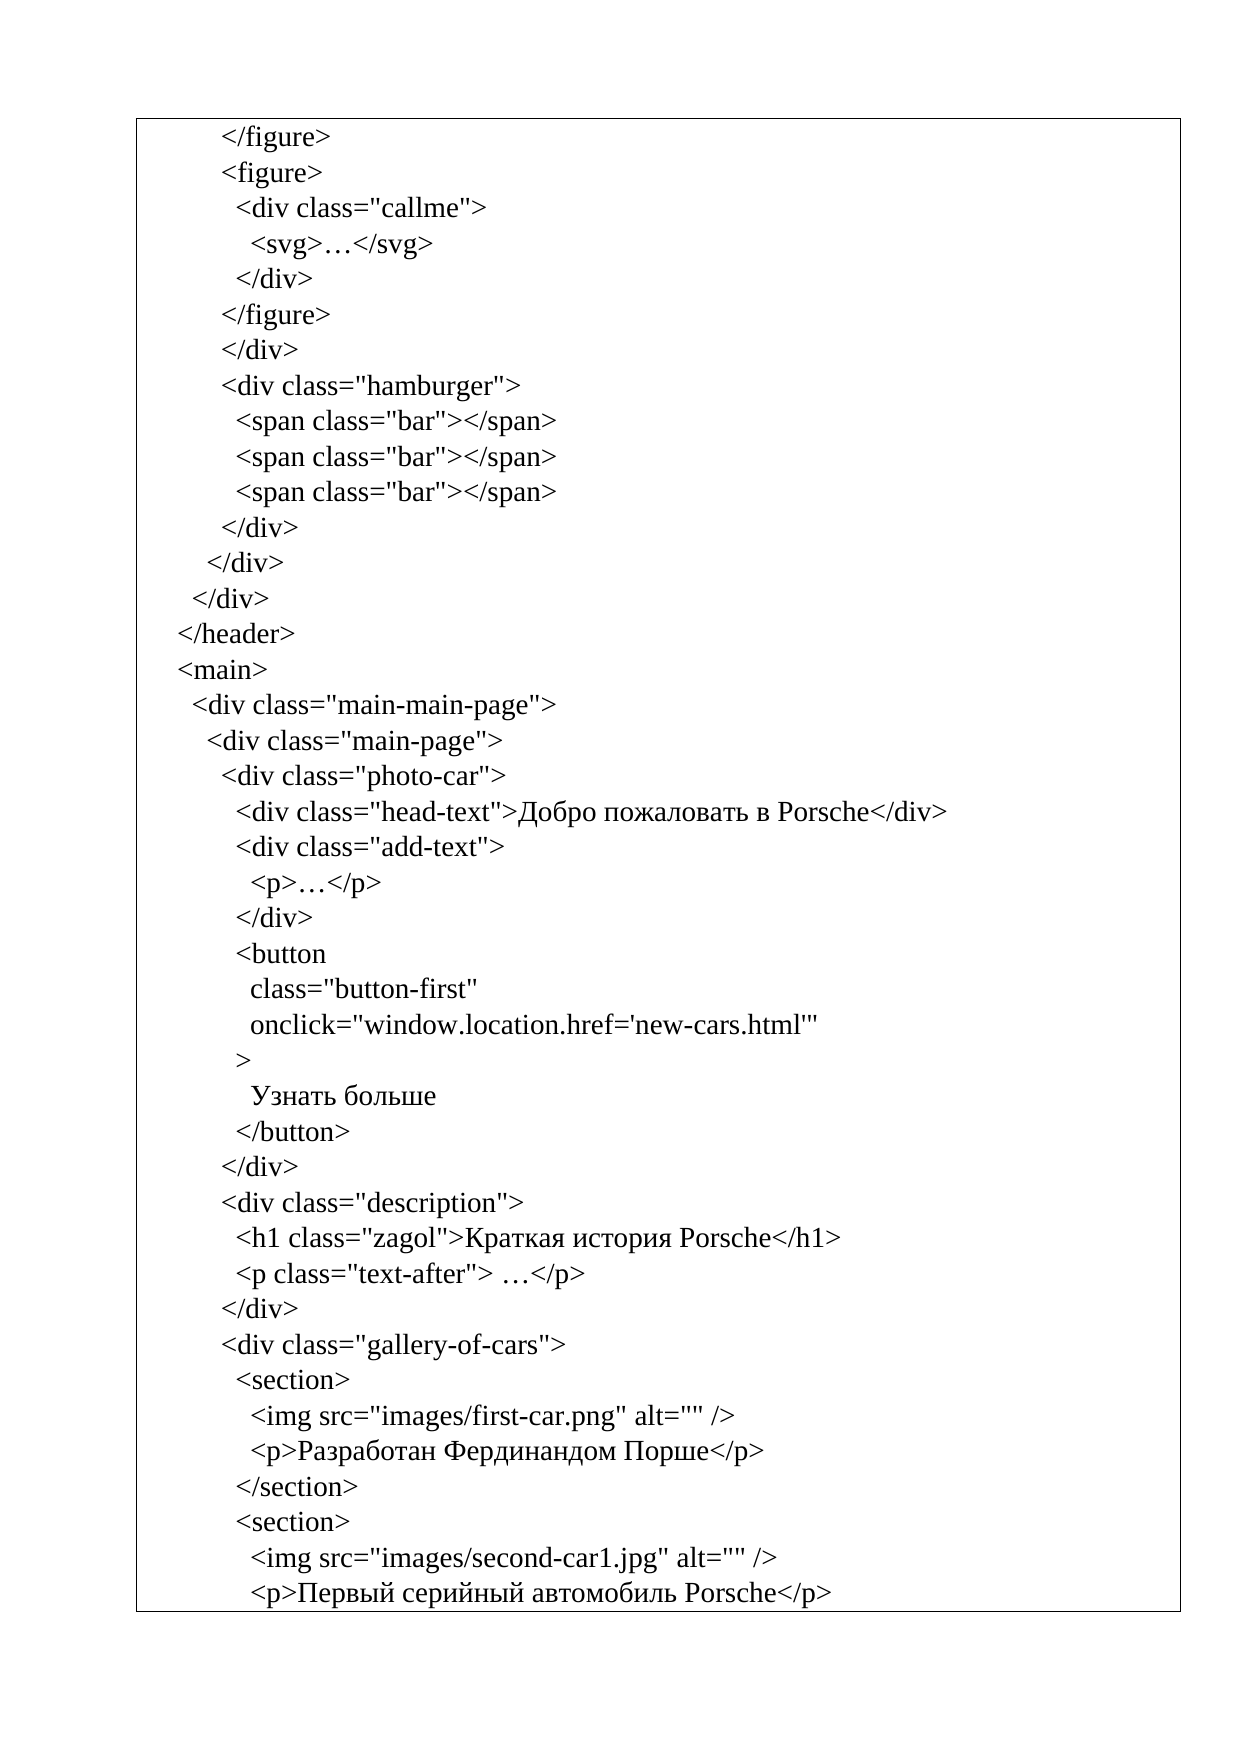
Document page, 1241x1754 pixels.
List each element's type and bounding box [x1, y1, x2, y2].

table_header [137, 119, 1180, 1611]
